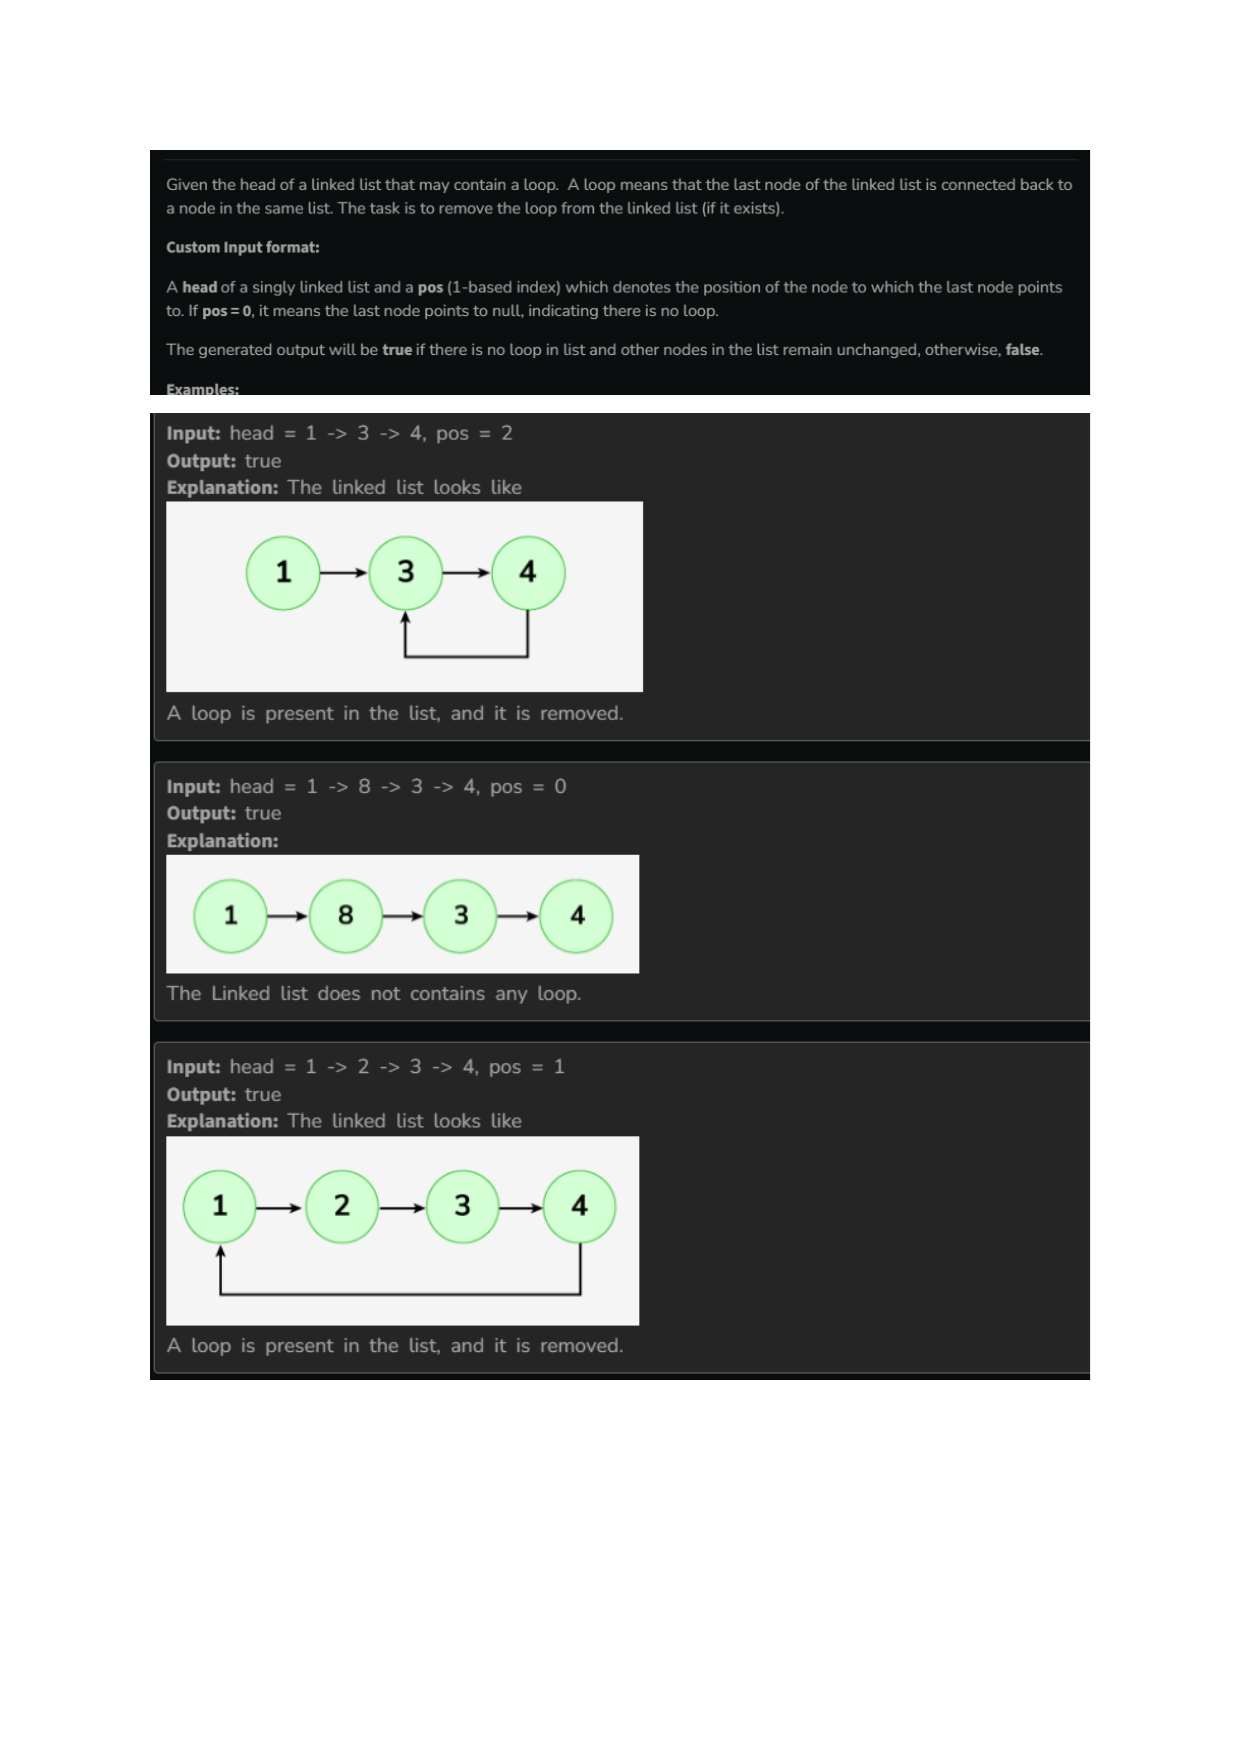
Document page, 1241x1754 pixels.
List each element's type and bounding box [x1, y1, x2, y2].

picture [150, 150, 1091, 395]
picture [150, 413, 1091, 1380]
